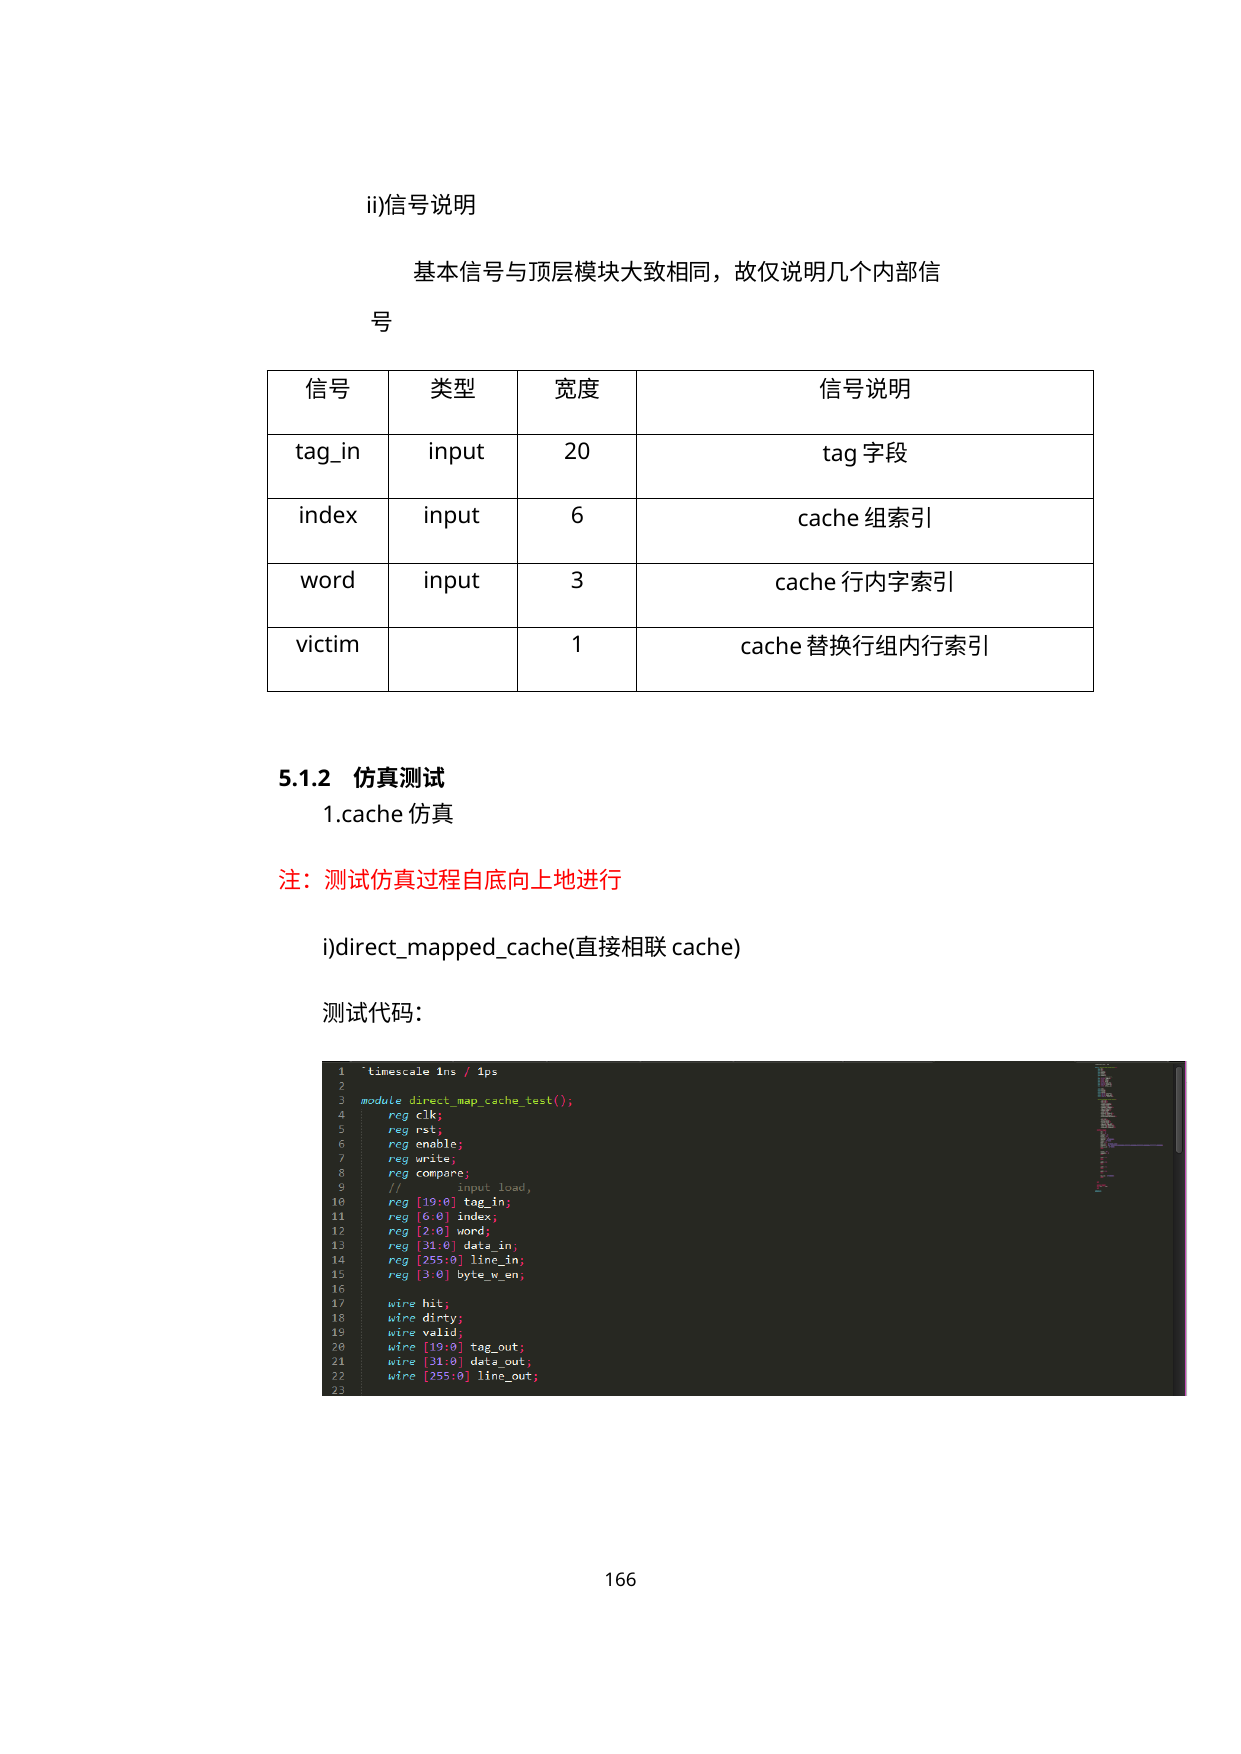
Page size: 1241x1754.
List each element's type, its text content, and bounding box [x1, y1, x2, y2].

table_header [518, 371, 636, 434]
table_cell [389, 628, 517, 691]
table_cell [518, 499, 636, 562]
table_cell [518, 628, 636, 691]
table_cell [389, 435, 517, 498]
text 1.cache仿真 [278, 796, 962, 829]
text ii)信号说明 [301, 187, 962, 221]
subtitle 仿真测试 [278, 759, 962, 793]
text 测试代码： [278, 995, 962, 1028]
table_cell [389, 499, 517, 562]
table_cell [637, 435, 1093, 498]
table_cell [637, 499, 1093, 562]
text 基本信号与顶层模块大致相同，故仅说明几个内部信号 [370, 254, 962, 337]
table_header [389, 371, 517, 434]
picture [322, 1061, 1188, 1396]
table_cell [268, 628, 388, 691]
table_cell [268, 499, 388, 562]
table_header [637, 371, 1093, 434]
text 注：测试仿真过程自底向上地进行 [278, 862, 962, 895]
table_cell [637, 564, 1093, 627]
text i)direct_mapped_cache(直接相联cache) [278, 929, 962, 962]
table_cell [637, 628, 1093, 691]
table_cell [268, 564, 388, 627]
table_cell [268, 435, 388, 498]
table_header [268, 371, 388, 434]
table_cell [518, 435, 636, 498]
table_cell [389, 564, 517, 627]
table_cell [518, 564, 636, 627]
